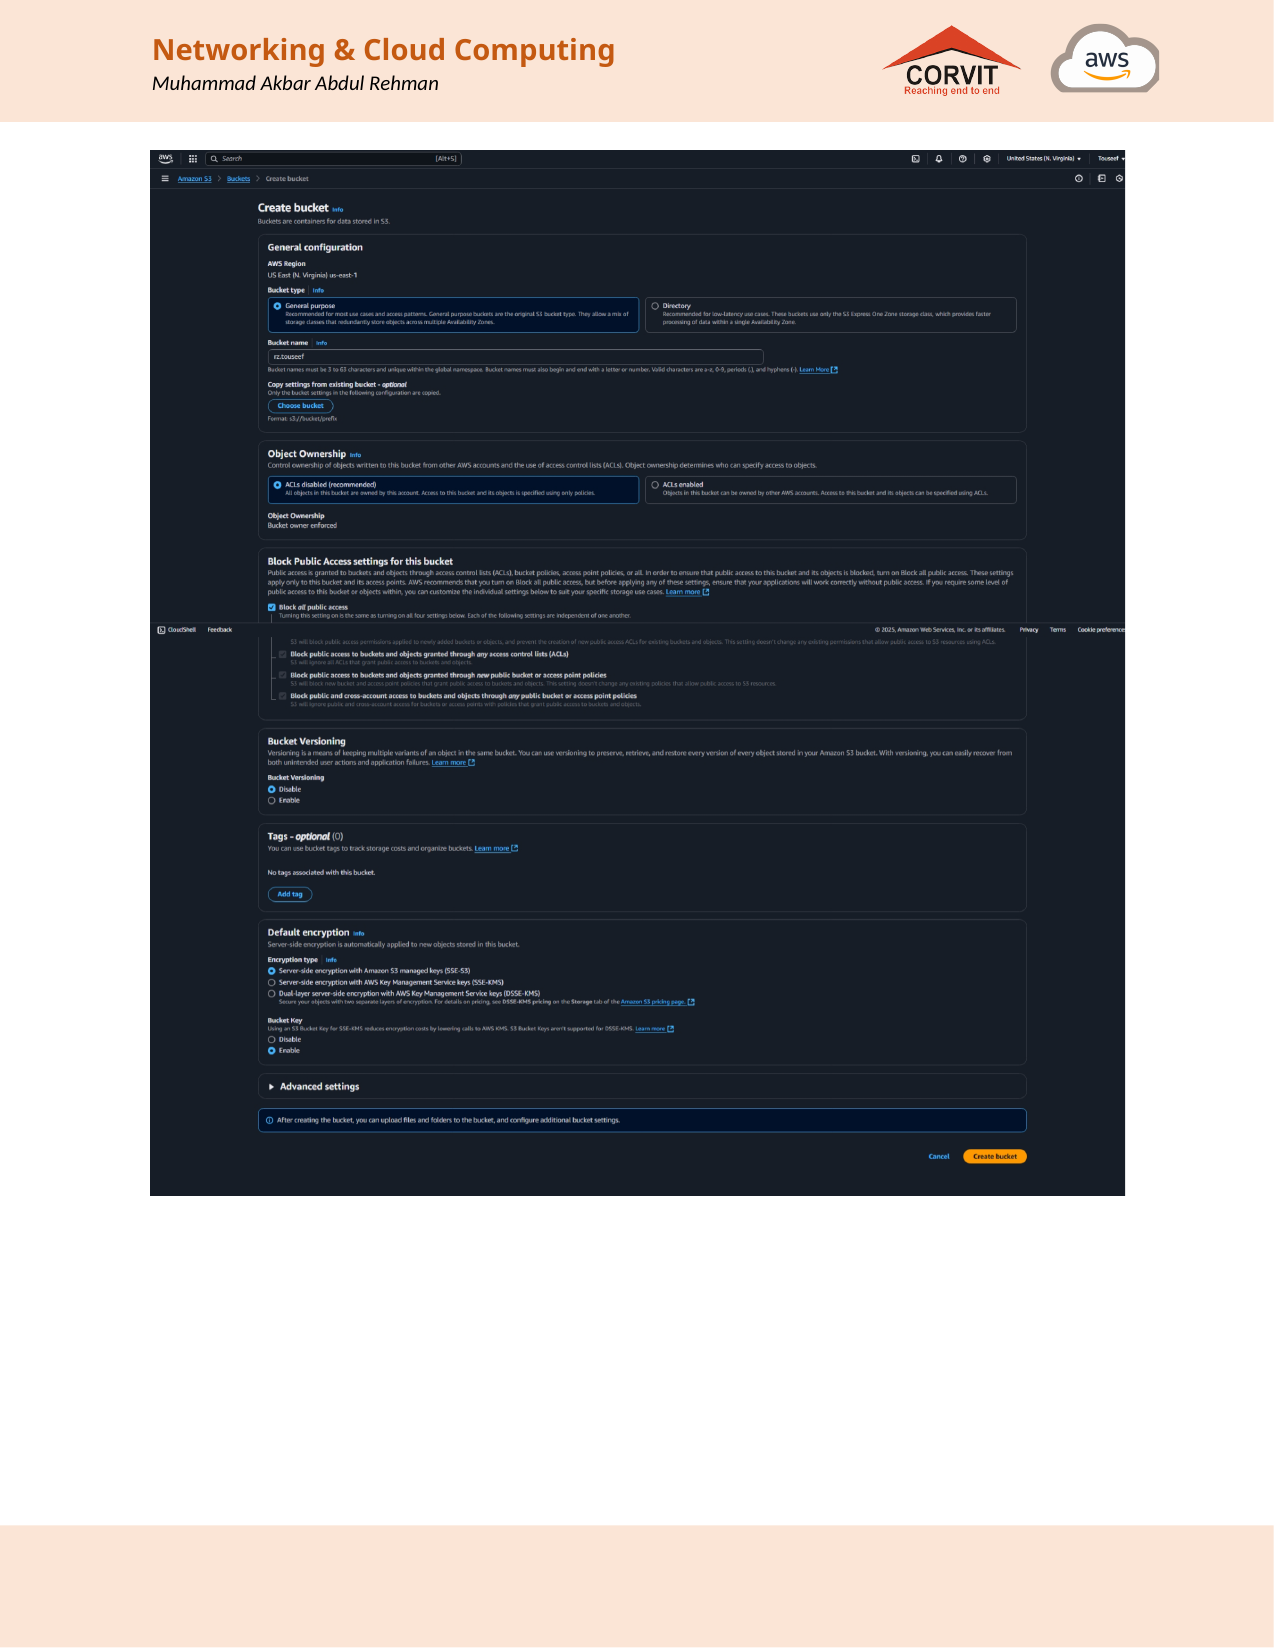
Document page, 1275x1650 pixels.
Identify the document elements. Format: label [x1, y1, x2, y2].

picture [1050, 23, 1164, 97]
picture [150, 150, 1125, 1196]
picture [882, 25, 1022, 96]
